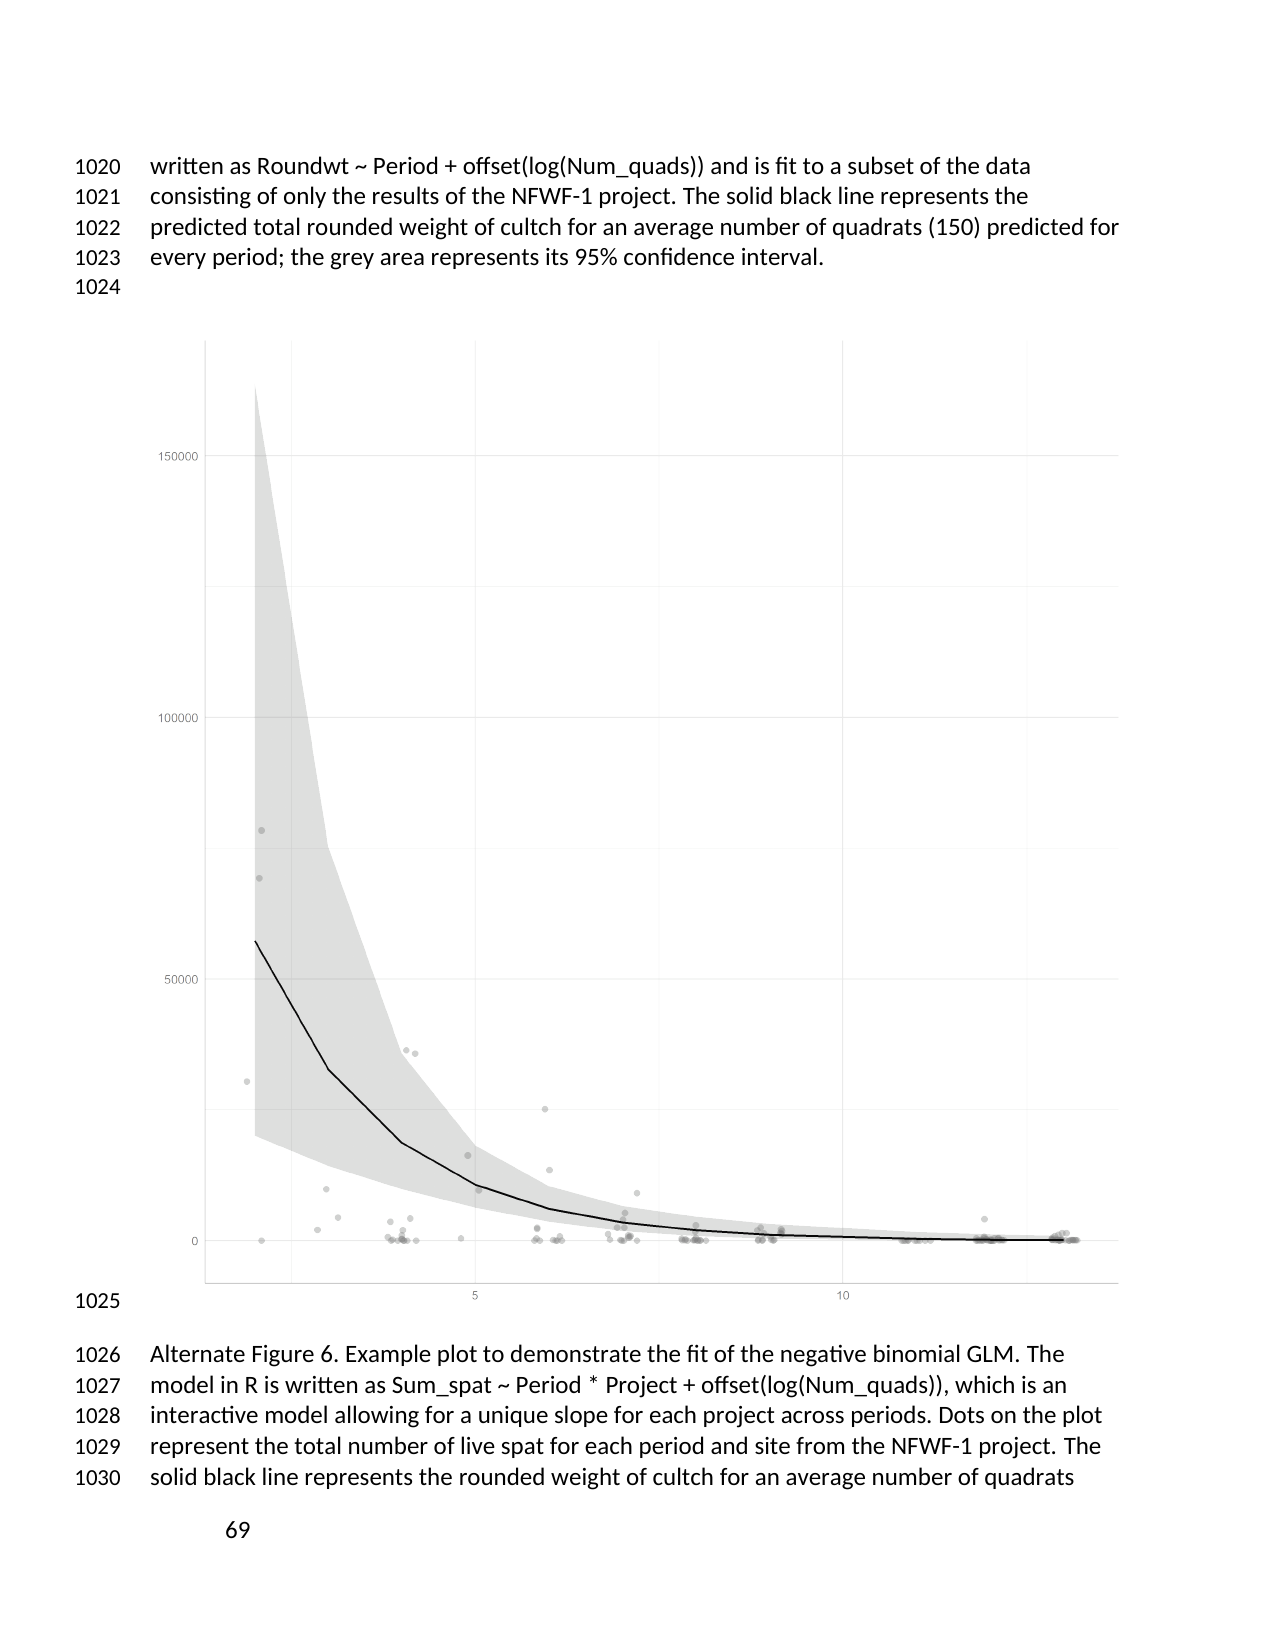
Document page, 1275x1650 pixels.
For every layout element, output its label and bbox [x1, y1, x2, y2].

picture [150, 333, 1125, 1309]
text [150, 1339, 1125, 1491]
text [150, 150, 1125, 272]
